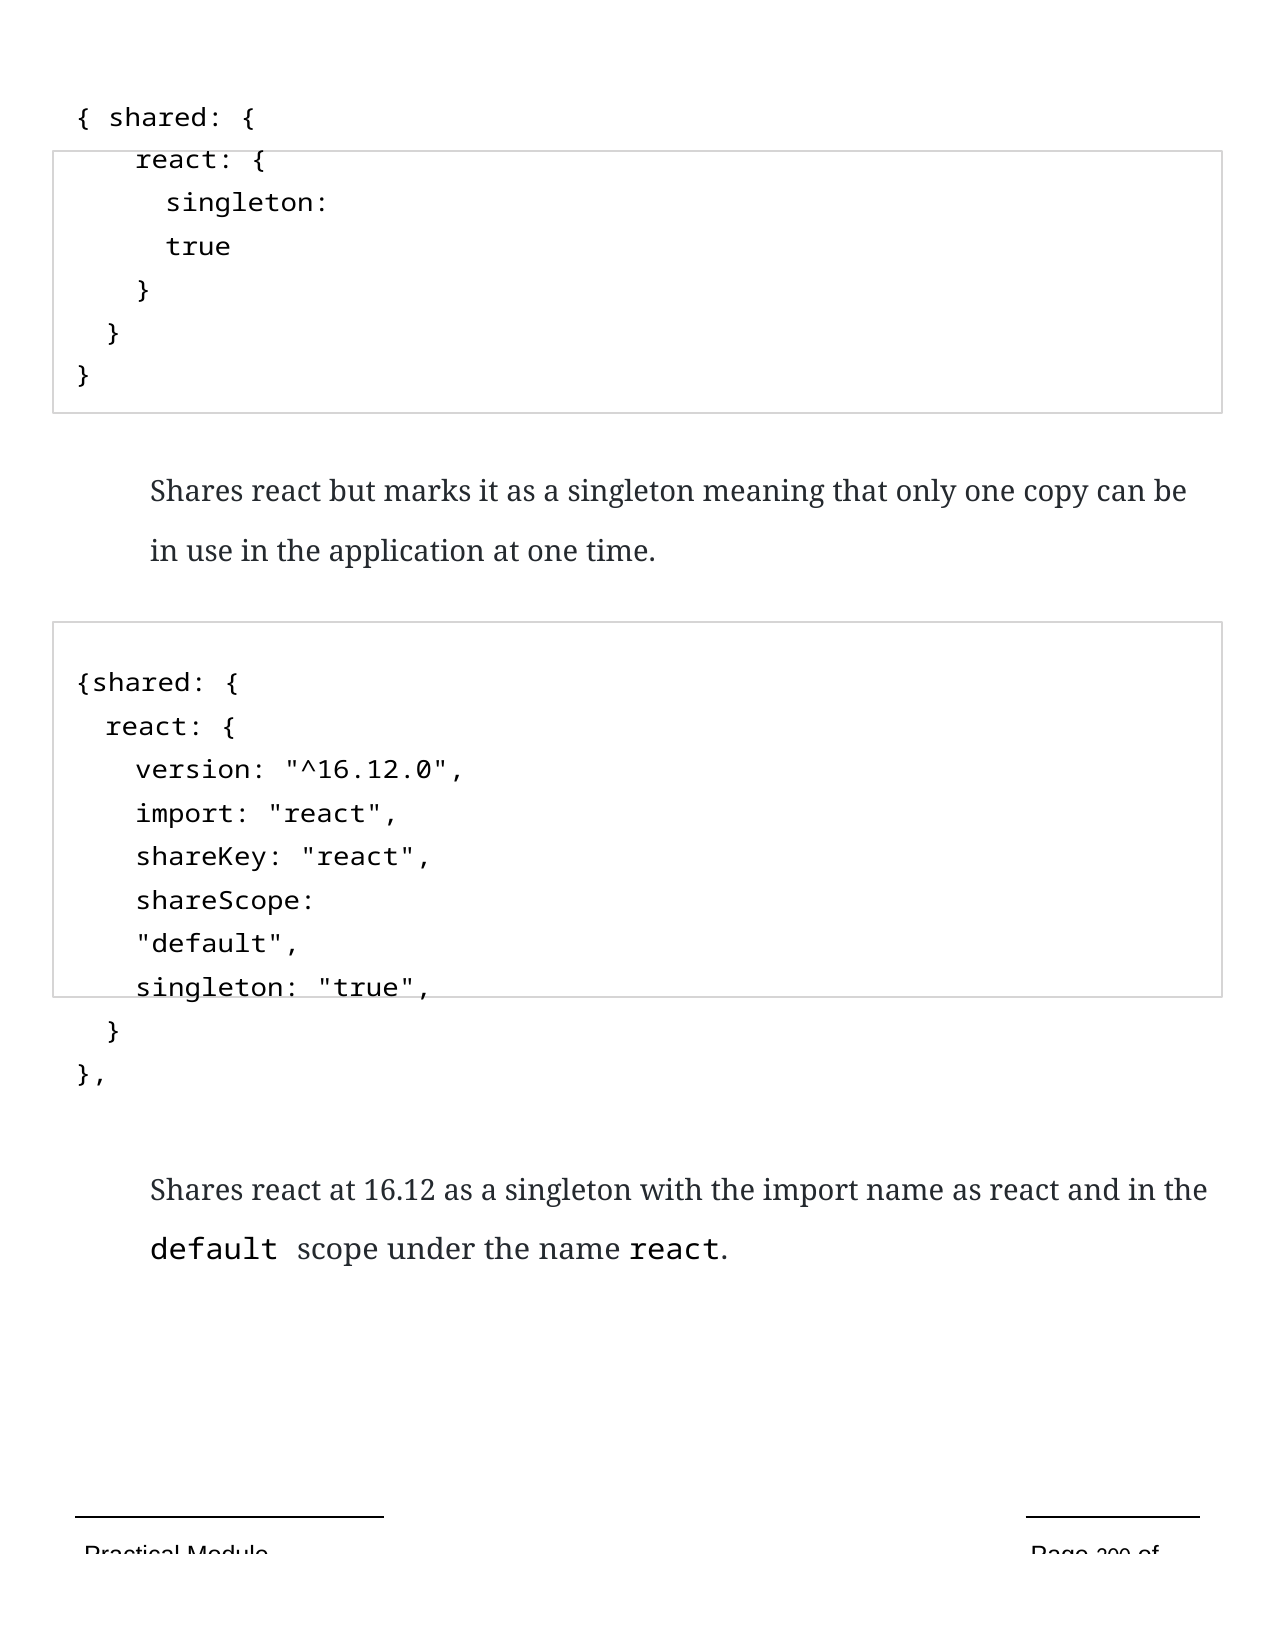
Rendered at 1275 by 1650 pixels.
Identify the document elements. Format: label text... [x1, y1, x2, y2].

text {shared: { react: { [75, 664, 309, 742]
text } [105, 314, 1212, 348]
text } [75, 357, 1212, 391]
text } [135, 272, 1212, 306]
text react: { singleton: true [135, 142, 399, 263]
text }, [75, 1055, 1212, 1089]
text { shared: { [75, 99, 1212, 133]
text version: "^16.12.0", import: "react", shareKey: "react", shareScope: "default", singleton: "true", [135, 752, 465, 1003]
text Shares react at 16.12 as a singleton with the import name as react and in the [150, 1169, 1212, 1209]
text default scope under the name react. [150, 1228, 1212, 1268]
text } [105, 1013, 1212, 1047]
text Shares react but marks it as a singleton meaning that only one copy can be in use in the application at one time. [150, 471, 1196, 570]
